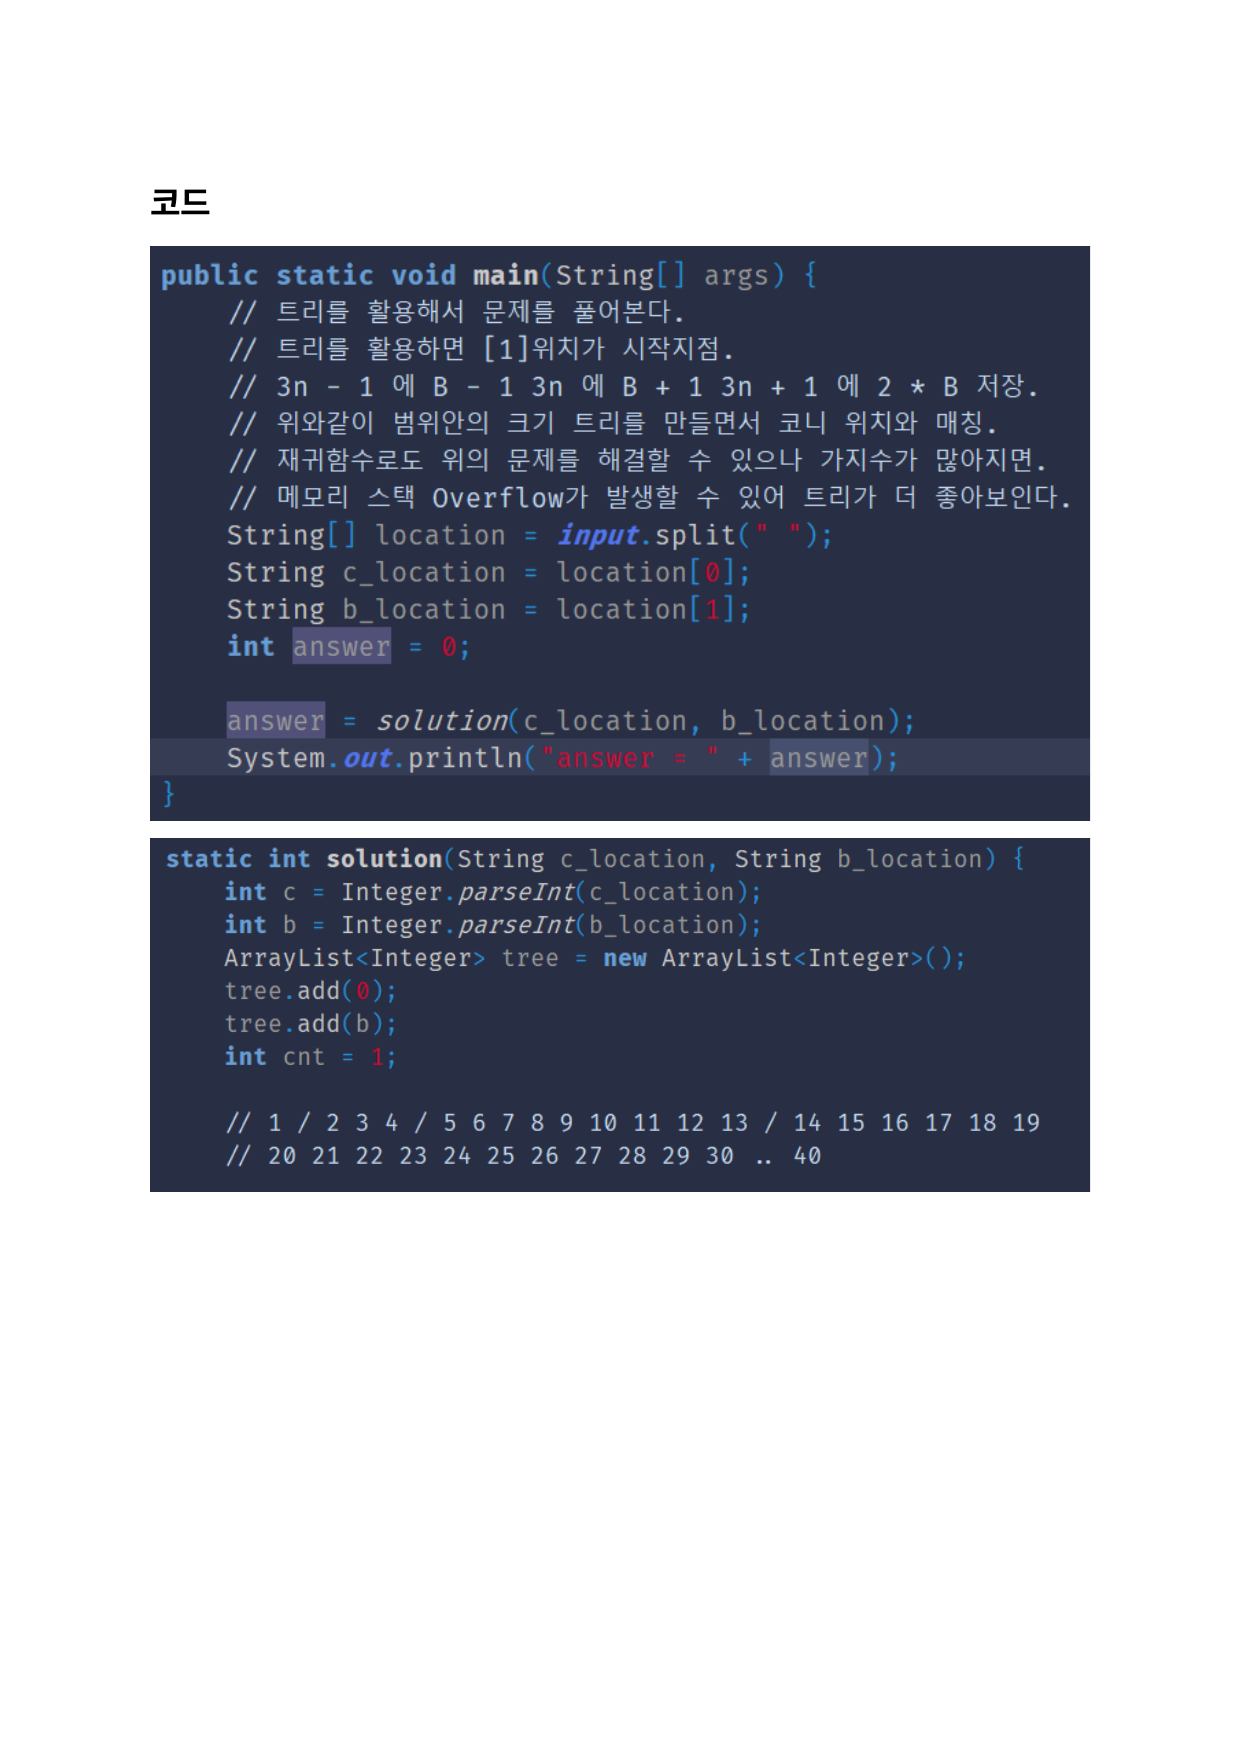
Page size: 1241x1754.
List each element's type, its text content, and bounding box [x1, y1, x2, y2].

text 코드 [150, 177, 1090, 225]
picture [150, 838, 1091, 1192]
picture [150, 246, 1091, 821]
